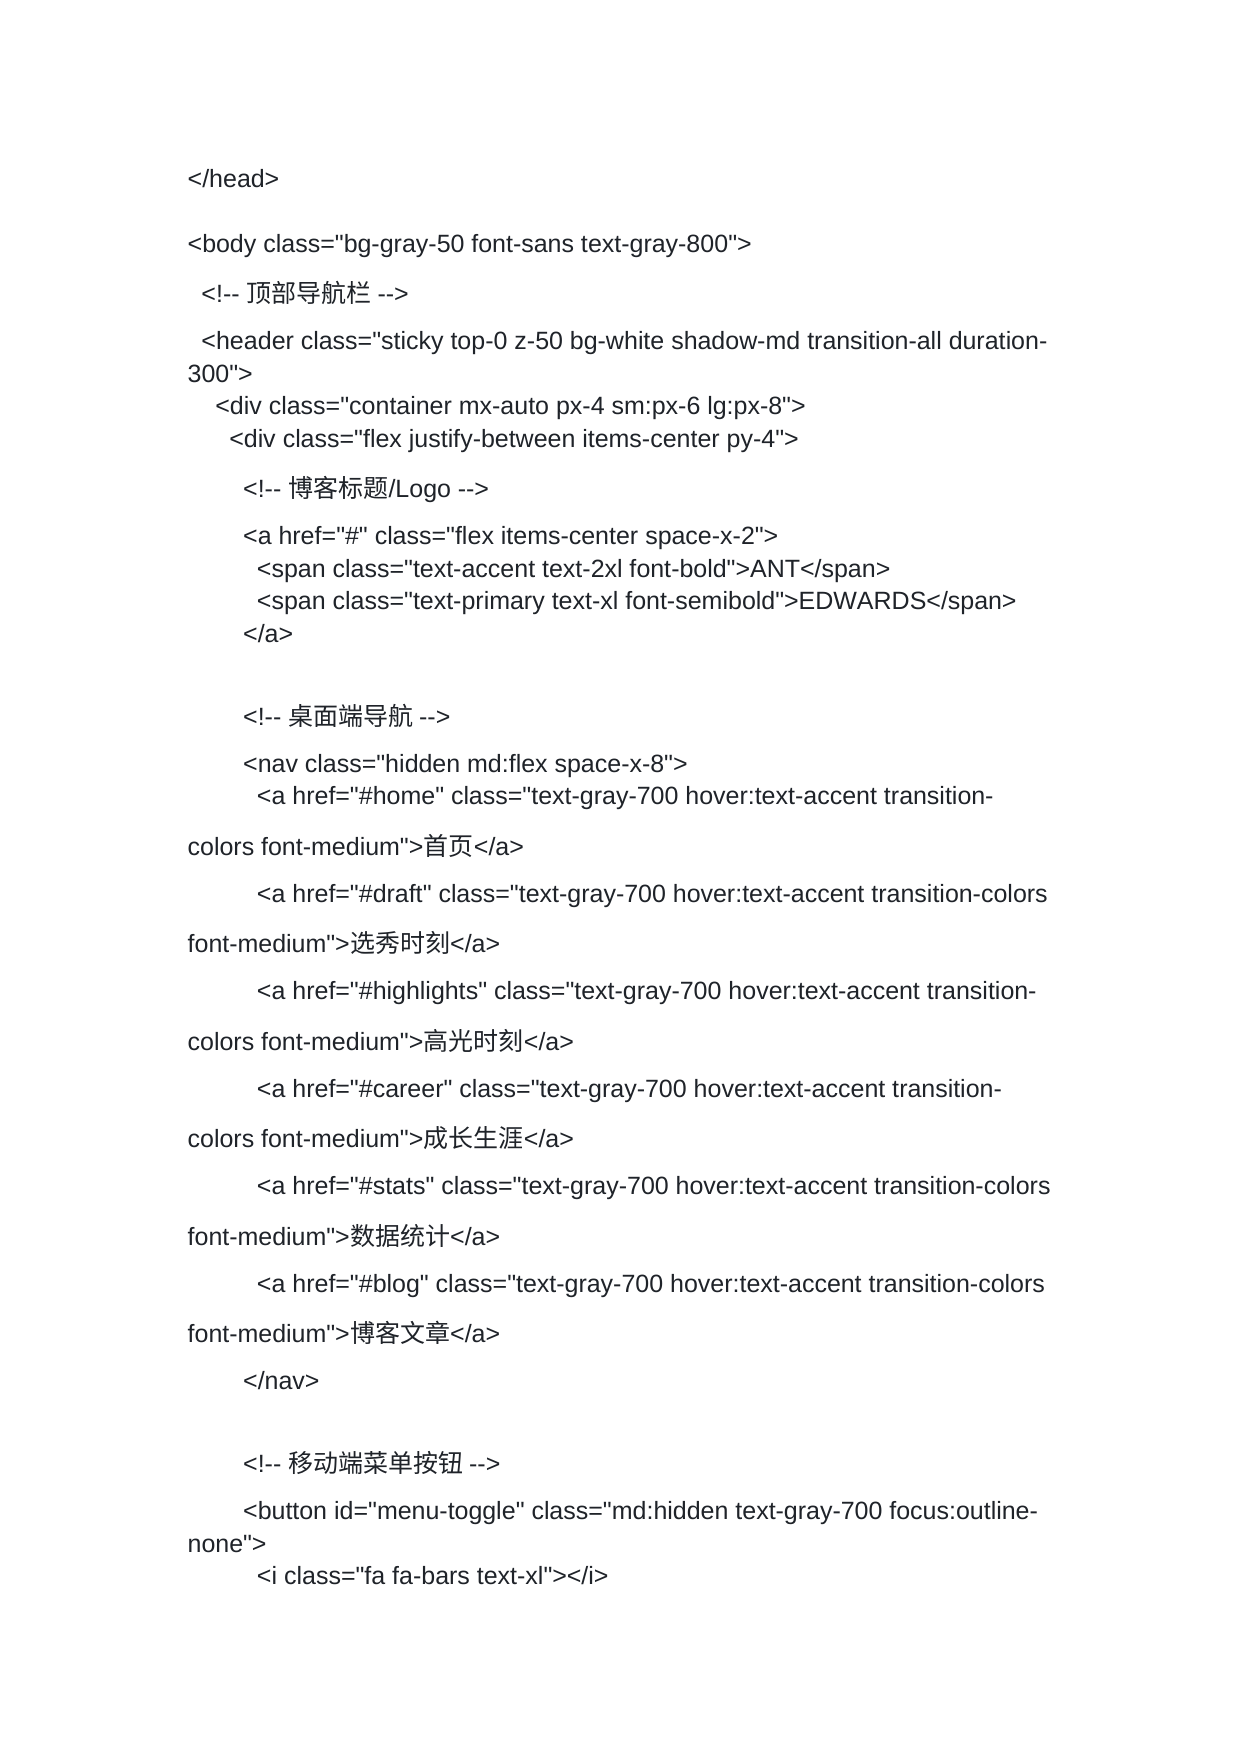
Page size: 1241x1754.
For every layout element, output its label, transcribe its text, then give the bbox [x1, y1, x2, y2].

text <span class="text-accent text-2xl font-bold">ANT</span> [187, 552, 1053, 584]
text </a> [187, 617, 1053, 649]
text <a href="#highlights" class="text-gray-700 hover:text-accent transition-colors font-medium">高光时刻</a> [187, 974, 1053, 1072]
text </head> [187, 162, 1053, 194]
text <!-- 桌面端导航 --> [187, 682, 1053, 747]
text <a href="#home" class="text-gray-700 hover:text-accent transition-colors font-medium">首页</a> [187, 779, 1053, 877]
text <header class="sticky top-0 z-50 bg-white shadow-md transition-all duration-300"> [187, 324, 1053, 389]
text <body class="bg-gray-50 font-sans text-gray-800"> [187, 227, 1053, 259]
text <a href="#blog" class="text-gray-700 hover:text-accent transition-colors font-medium">博客文章</a> [187, 1267, 1053, 1364]
text <a href="#" class="flex items-center space-x-2"> [187, 519, 1053, 552]
text <nav class="hidden md:flex space-x-8"> [187, 747, 1053, 779]
text <!-- 移动端菜单按钮 --> [187, 1429, 1053, 1494]
text <a href="#draft" class="text-gray-700 hover:text-accent transition-colors font-medium">选秀时刻</a> [187, 877, 1053, 974]
text <div class="container mx-auto px-4 sm:px-6 lg:px-8"> [187, 389, 1053, 422]
text <a href="#stats" class="text-gray-700 hover:text-accent transition-colors font-medium">数据统计</a> [187, 1169, 1053, 1267]
text </nav> [187, 1364, 1053, 1397]
text <div class="flex justify-between items-center py-4"> [187, 422, 1053, 454]
text <button id="menu-toggle" class="md:hidden text-gray-700 focus:outline-none"> [187, 1494, 1053, 1559]
text <i class="fa fa-bars text-xl"></i> [187, 1559, 1053, 1592]
text <a href="#career" class="text-gray-700 hover:text-accent transition-colors font-medium">成长生涯</a> [187, 1072, 1053, 1169]
text <!-- 顶部导航栏 --> [187, 259, 1053, 324]
text <!-- 博客标题/Logo --> [187, 454, 1053, 519]
text <span class="text-primary text-xl font-semibold">EDWARDS</span> [187, 584, 1053, 617]
